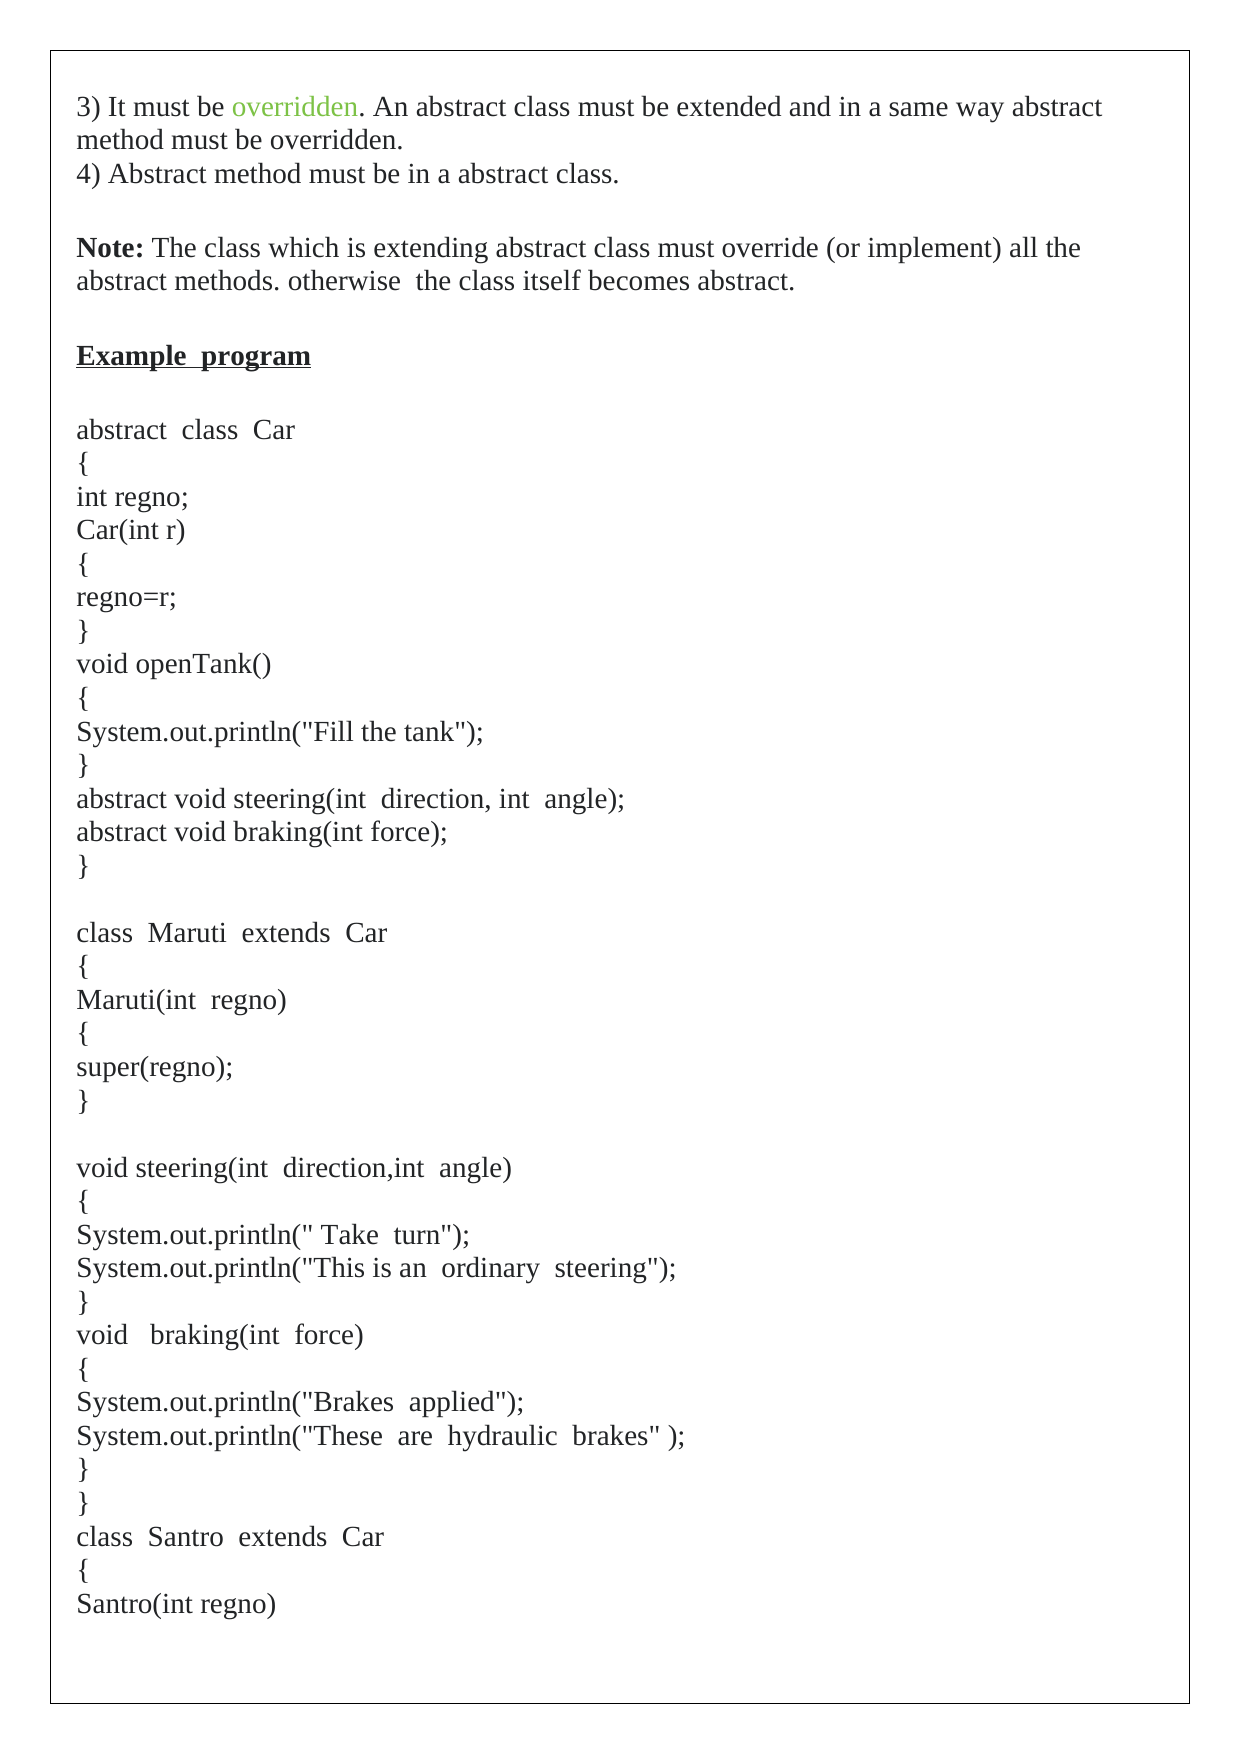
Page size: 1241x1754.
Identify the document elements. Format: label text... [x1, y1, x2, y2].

text { [76, 1351, 1169, 1384]
text super(regno); [76, 1049, 1169, 1083]
text class Santro extends Car [76, 1519, 1169, 1552]
text Note: The class which is extending abstract class must override (or implement) all the abstract methods. otherwise the class itself becomes abstract. [76, 230, 1169, 297]
text { [76, 680, 1169, 714]
text } [76, 1083, 1169, 1116]
text System.out.println("These are hydraulic brakes" ); [76, 1418, 1169, 1452]
text } [76, 1452, 1169, 1485]
text abstract void steering(int direction, int angle); [76, 781, 1169, 814]
text System.out.println("Fill the tank"); [76, 714, 1169, 747]
text } [76, 1284, 1169, 1317]
text System.out.println(" Take turn"); [76, 1217, 1169, 1250]
text { [76, 445, 1169, 479]
text } [76, 848, 1169, 881]
text } [76, 1485, 1169, 1519]
text { [76, 546, 1169, 579]
text } [76, 613, 1169, 647]
text abstract class Car [76, 412, 1169, 445]
text void openTank() [76, 647, 1169, 680]
text { [76, 1016, 1169, 1049]
text { [76, 948, 1169, 982]
text } [76, 747, 1169, 781]
text regno=r; [76, 579, 1169, 613]
text { [76, 1183, 1169, 1217]
text Car(int r) [76, 512, 1169, 546]
text Example program [76, 338, 1169, 371]
text void braking(int force) [76, 1317, 1169, 1351]
text Santro(int regno) [76, 1586, 1169, 1619]
text class Maruti extends Car [76, 915, 1169, 948]
text void steering(int direction,int angle) [76, 1150, 1169, 1183]
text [76, 89, 1169, 189]
text { [76, 1552, 1169, 1586]
text System.out.println("This is an ordinary steering"); [76, 1250, 1169, 1284]
text Maruti(int regno) [76, 982, 1169, 1016]
text abstract void braking(int force); [76, 814, 1169, 848]
text System.out.println("Brakes applied"); [76, 1384, 1169, 1418]
text int regno; [76, 479, 1169, 512]
